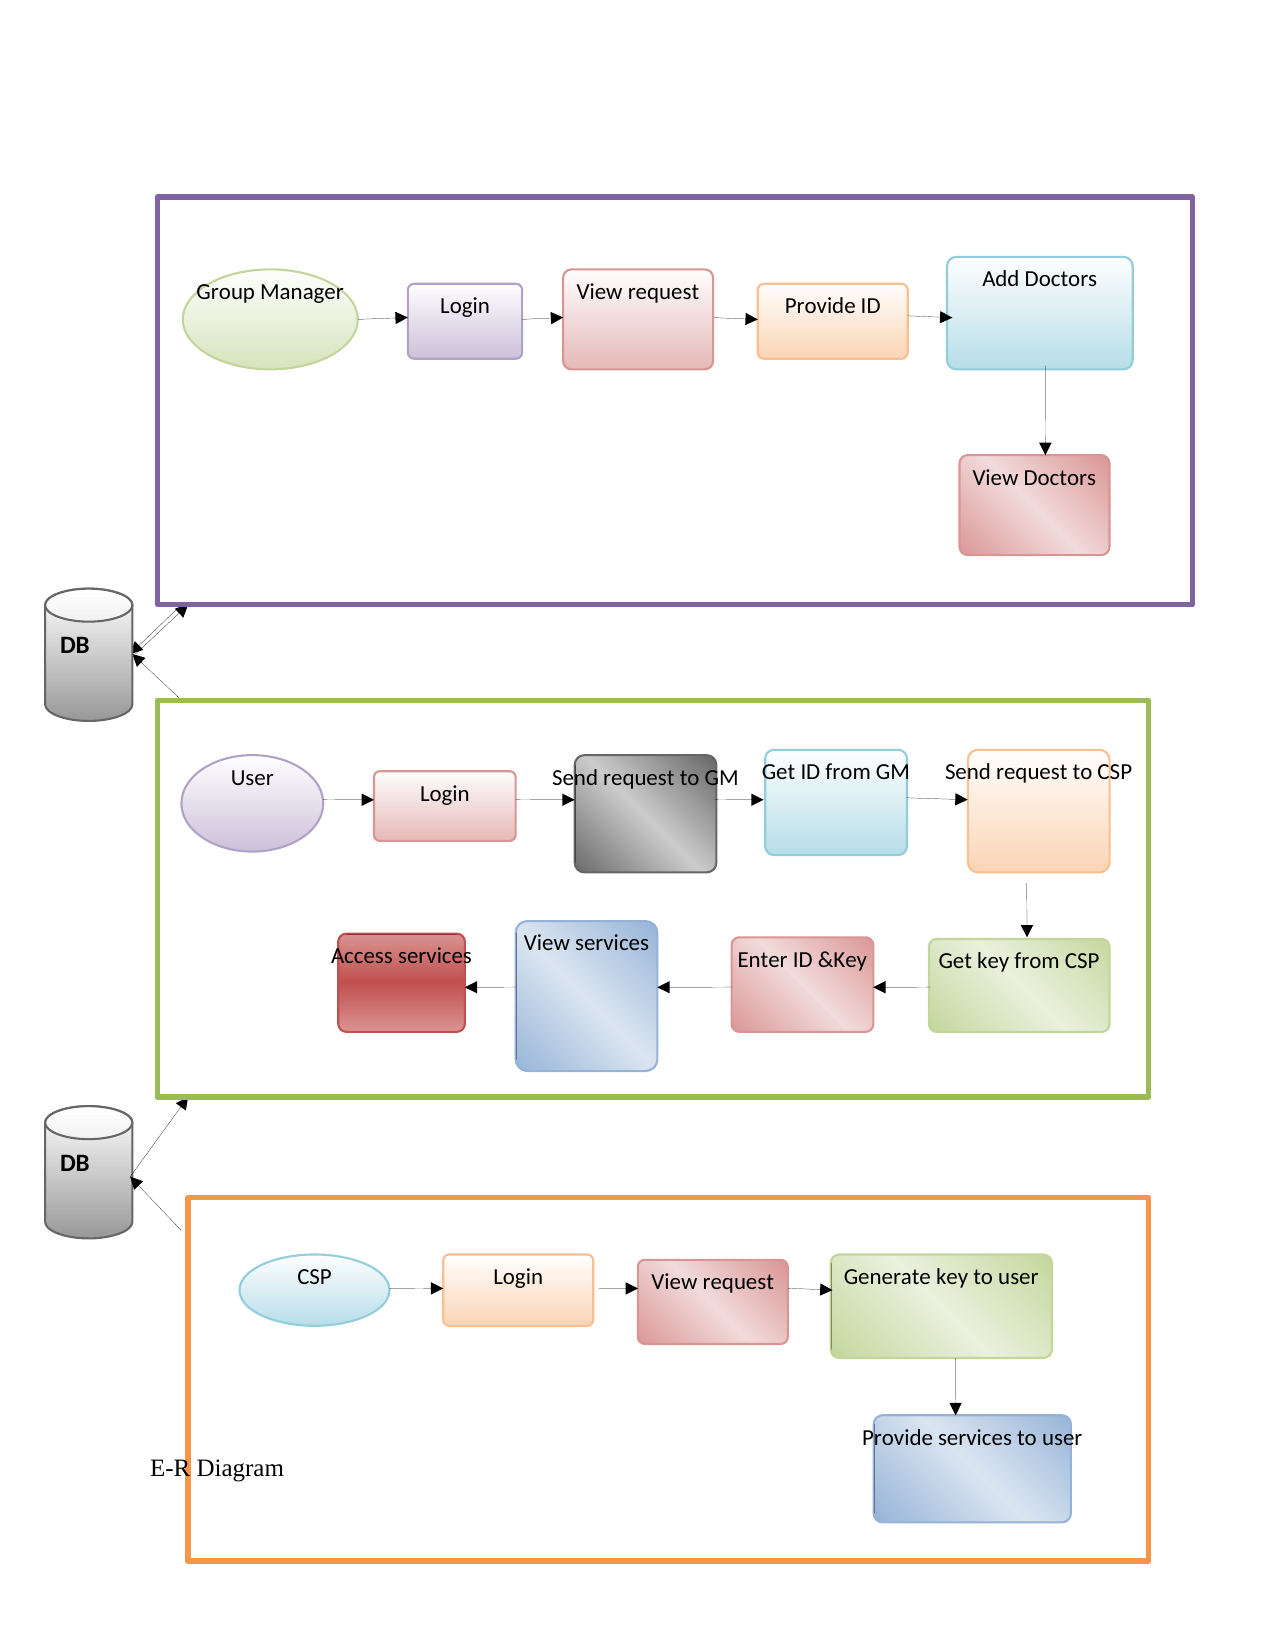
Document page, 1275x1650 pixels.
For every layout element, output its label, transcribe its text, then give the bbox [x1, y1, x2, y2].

text E-R Diagram [150, 1453, 1125, 1481]
